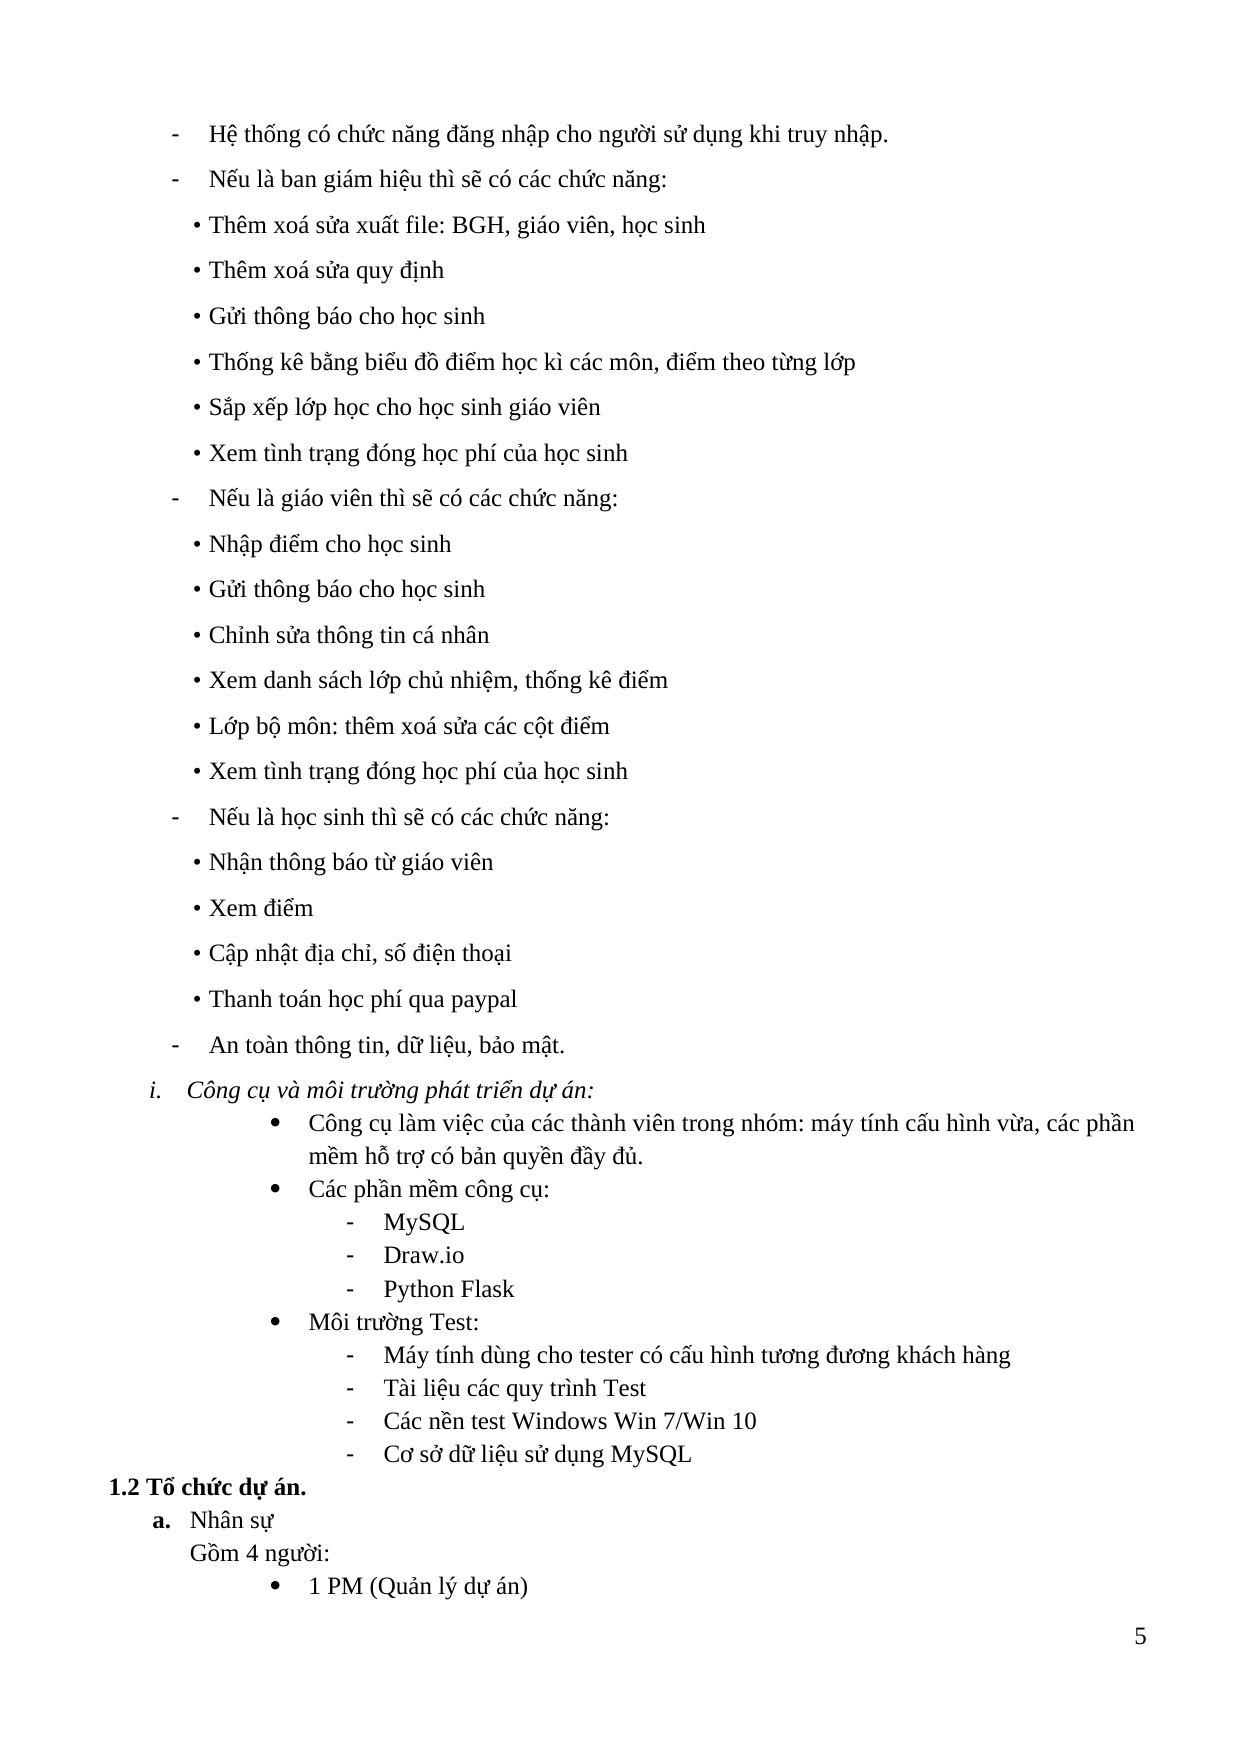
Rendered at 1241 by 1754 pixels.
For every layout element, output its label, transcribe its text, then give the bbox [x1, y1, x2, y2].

list Nếu là học sinh thì sẽ có các chức năng: [171, 802, 1146, 831]
list Chỉnh sửa thông tin cá nhân [193, 620, 1146, 648]
list Nhận thông báo từ giáo viên [193, 847, 1146, 876]
list Nếu là giáo viên thì sẽ có các chức năng: [171, 483, 1146, 512]
list Python Flask [346, 1273, 1176, 1302]
list An toàn thông tin, dữ liệu, bảo mật. [171, 1029, 1146, 1058]
list Môi trường Test: [271, 1307, 1176, 1335]
list Các phần mềm công cụ: [271, 1174, 1176, 1203]
list Hệ thống có chức năng đăng nhập cho người sử dụng khi truy nhập. [171, 119, 1146, 148]
list Nếu là ban giám hiệu thì sẽ có các chức năng: [171, 164, 1146, 193]
list Gửi thông báo cho học sinh [193, 301, 1146, 330]
list Các nền test Windows Win 7/Win 10 [346, 1406, 1176, 1435]
list MySQL [346, 1207, 1176, 1236]
list Gửi thông báo cho học sinh [193, 574, 1146, 603]
list Xem điểm [193, 893, 1146, 922]
list Gồm 4 người: [189, 1538, 1176, 1567]
list Công cụ và môi trường phát triển dự án: [149, 1075, 1176, 1104]
list Nhân sự [152, 1505, 1176, 1534]
list Cơ sở dữ liệu sử dụng MySQL [346, 1439, 1176, 1468]
list Máy tính dùng cho tester có cấu hình tương đương khách hàng [346, 1340, 1176, 1368]
list 1.2 Tổ chức dự án. [108, 1472, 1146, 1501]
list Thêm xoá sửa xuất file: BGH, giáo viên, học sinh [193, 210, 1146, 239]
list Tài liệu các quy trình Test [346, 1373, 1176, 1402]
list Cập nhật địa chỉ, số điện thoại [193, 938, 1146, 967]
list Lớp bộ môn: thêm xoá sửa các cột điểm [193, 711, 1146, 739]
list 1 PM (Quản lý dự án) [271, 1571, 1176, 1600]
list Sắp xếp lớp học cho học sinh giáo viên [193, 392, 1146, 421]
list Xem tình trạng đóng học phí của học sinh [193, 756, 1146, 785]
list Thêm xoá sửa quy định [193, 256, 1146, 284]
list Xem danh sách lớp chủ nhiệm, thống kê điểm [193, 665, 1146, 694]
list Thanh toán học phí qua paypal [193, 984, 1146, 1013]
list Draw.io [346, 1240, 1176, 1269]
list Công cụ làm việc của các thành viên trong nhóm: máy tính cấu hình vừa, các phần mềm hỗ trợ có bản quyền đầy đủ. [271, 1108, 1176, 1170]
list Nhập điểm cho học sinh [193, 529, 1146, 557]
list Xem tình trạng đóng học phí của học sinh [193, 438, 1146, 466]
list Thống kê bằng biểu đồ điểm học kì các môn, điểm theo từng lớp [193, 347, 1146, 375]
